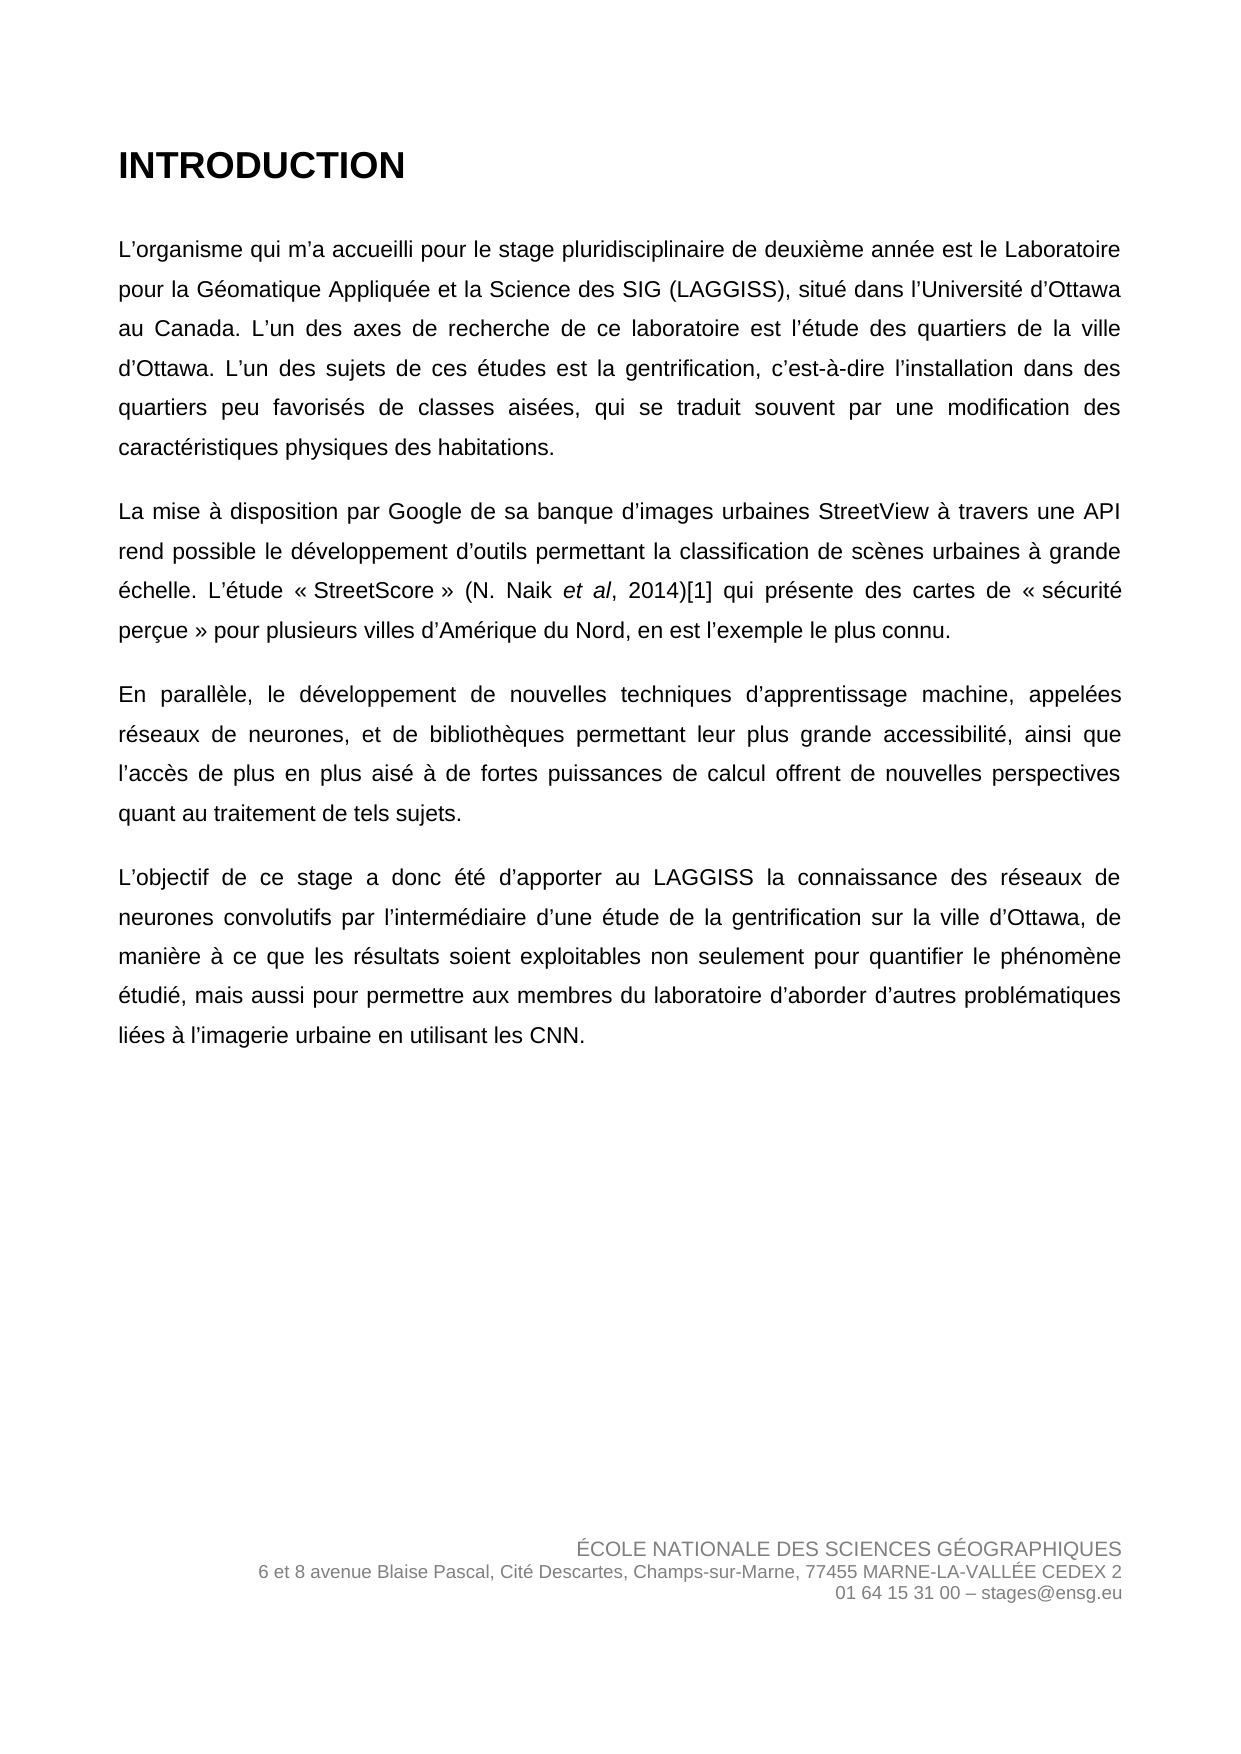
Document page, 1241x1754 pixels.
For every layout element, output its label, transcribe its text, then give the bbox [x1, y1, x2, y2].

text La mise à disposition par Google de sa banque d’images urbaines StreetView à travers une API rend possible le développement d’outils permettant la classification de scènes urbaines à grande échelle. L’étude « StreetScore » (N. Naik et al, 2014)[1] qui présente des cartes de « sécurité perçue » pour plusieurs villes d’Amérique du Nord, en est l’exemple le plus connu. [118, 498, 1122, 643]
text En parallèle, le développement de nouvelles techniques d’apprentissage machine, appelées réseaux de neurones, et de bibliothèques permettant leur plus grande accessibilité, ainsi que l’accès de plus en plus aisé à de fortes puissances de calcul offrent de nouvelles perspectives quant au traitement de tels sujets. [118, 681, 1122, 826]
text L’objectif de ce stage a donc été d’apporter au LAGGISS la connaissance des réseaux de neurones convolutifs par l’intermédiaire d’une étude de la gentrification sur la ville d’Ottawa, de manière à ce que les résultats soient exploitables non seulement pour quantifier le phénomène étudié, mais aussi pour permettre aux membres du laboratoire d’aborder d’autres problématiques liées à l’imagerie urbaine en utilisant les CNN. [118, 864, 1122, 1048]
text L’organisme qui m’a accueilli pour le stage pluridisciplinaire de deuxième année est le Laboratoire pour la Géomatique Appliquée et la Science des SIG (LAGGISS), situé dans l’Université d’Ottawa au Canada. L’un des axes de recherche de ce laboratoire est l’étude des quartiers de la ville d’Ottawa. L’un des sujets de ces études est la gentrification, c’est-à-dire l’installation dans des quartiers peu favorisés de classes aisées, qui se traduit souvent par une modification des caractéristiques physiques des habitations. [118, 236, 1122, 460]
text Introduction [118, 143, 1122, 186]
